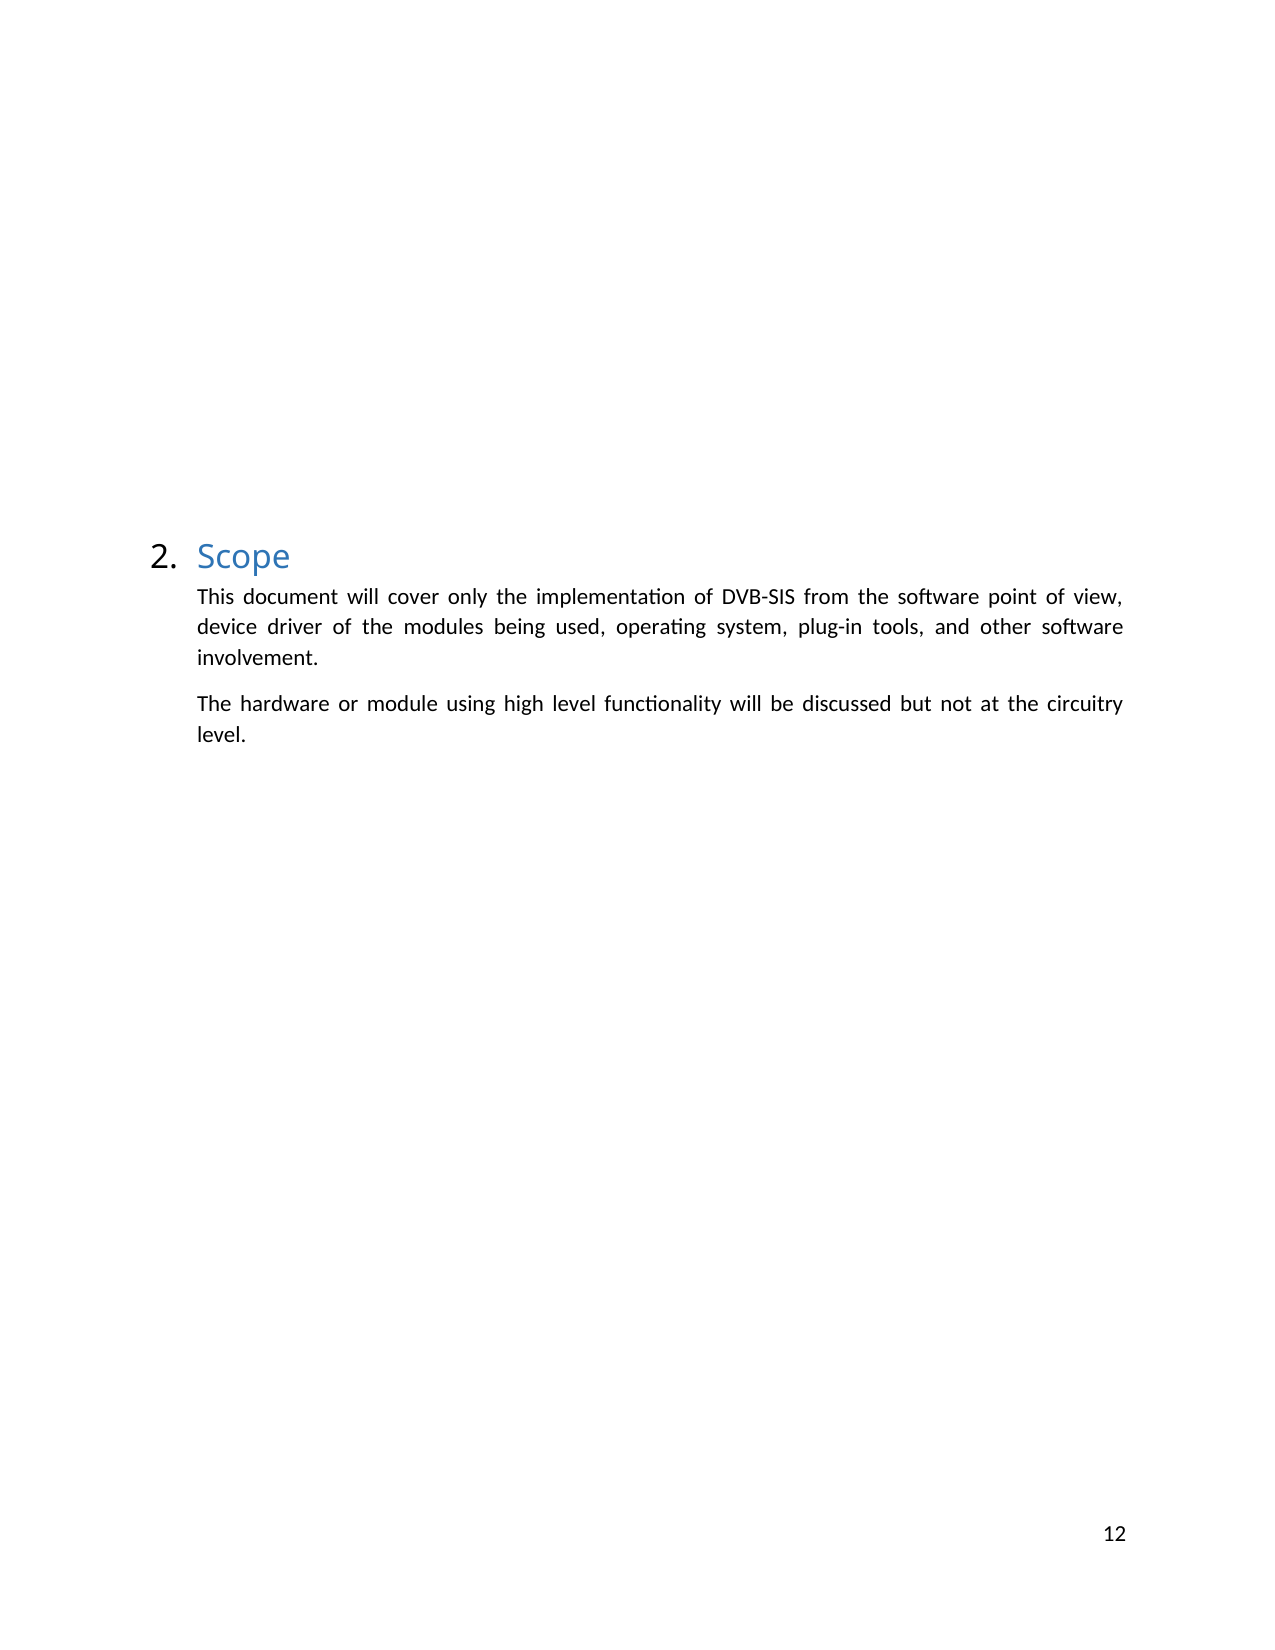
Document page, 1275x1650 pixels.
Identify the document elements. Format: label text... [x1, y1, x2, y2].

subtitle Scope [150, 533, 1125, 579]
text The hardware or module using high level functionality will be discussed but not at the circuitry level. [197, 689, 1125, 748]
text This document will cover only the implementation of DVB-SIS from the software point of view, device driver of the modules being used, operating system, plug-in tools, and other software involvement. [197, 582, 1125, 671]
